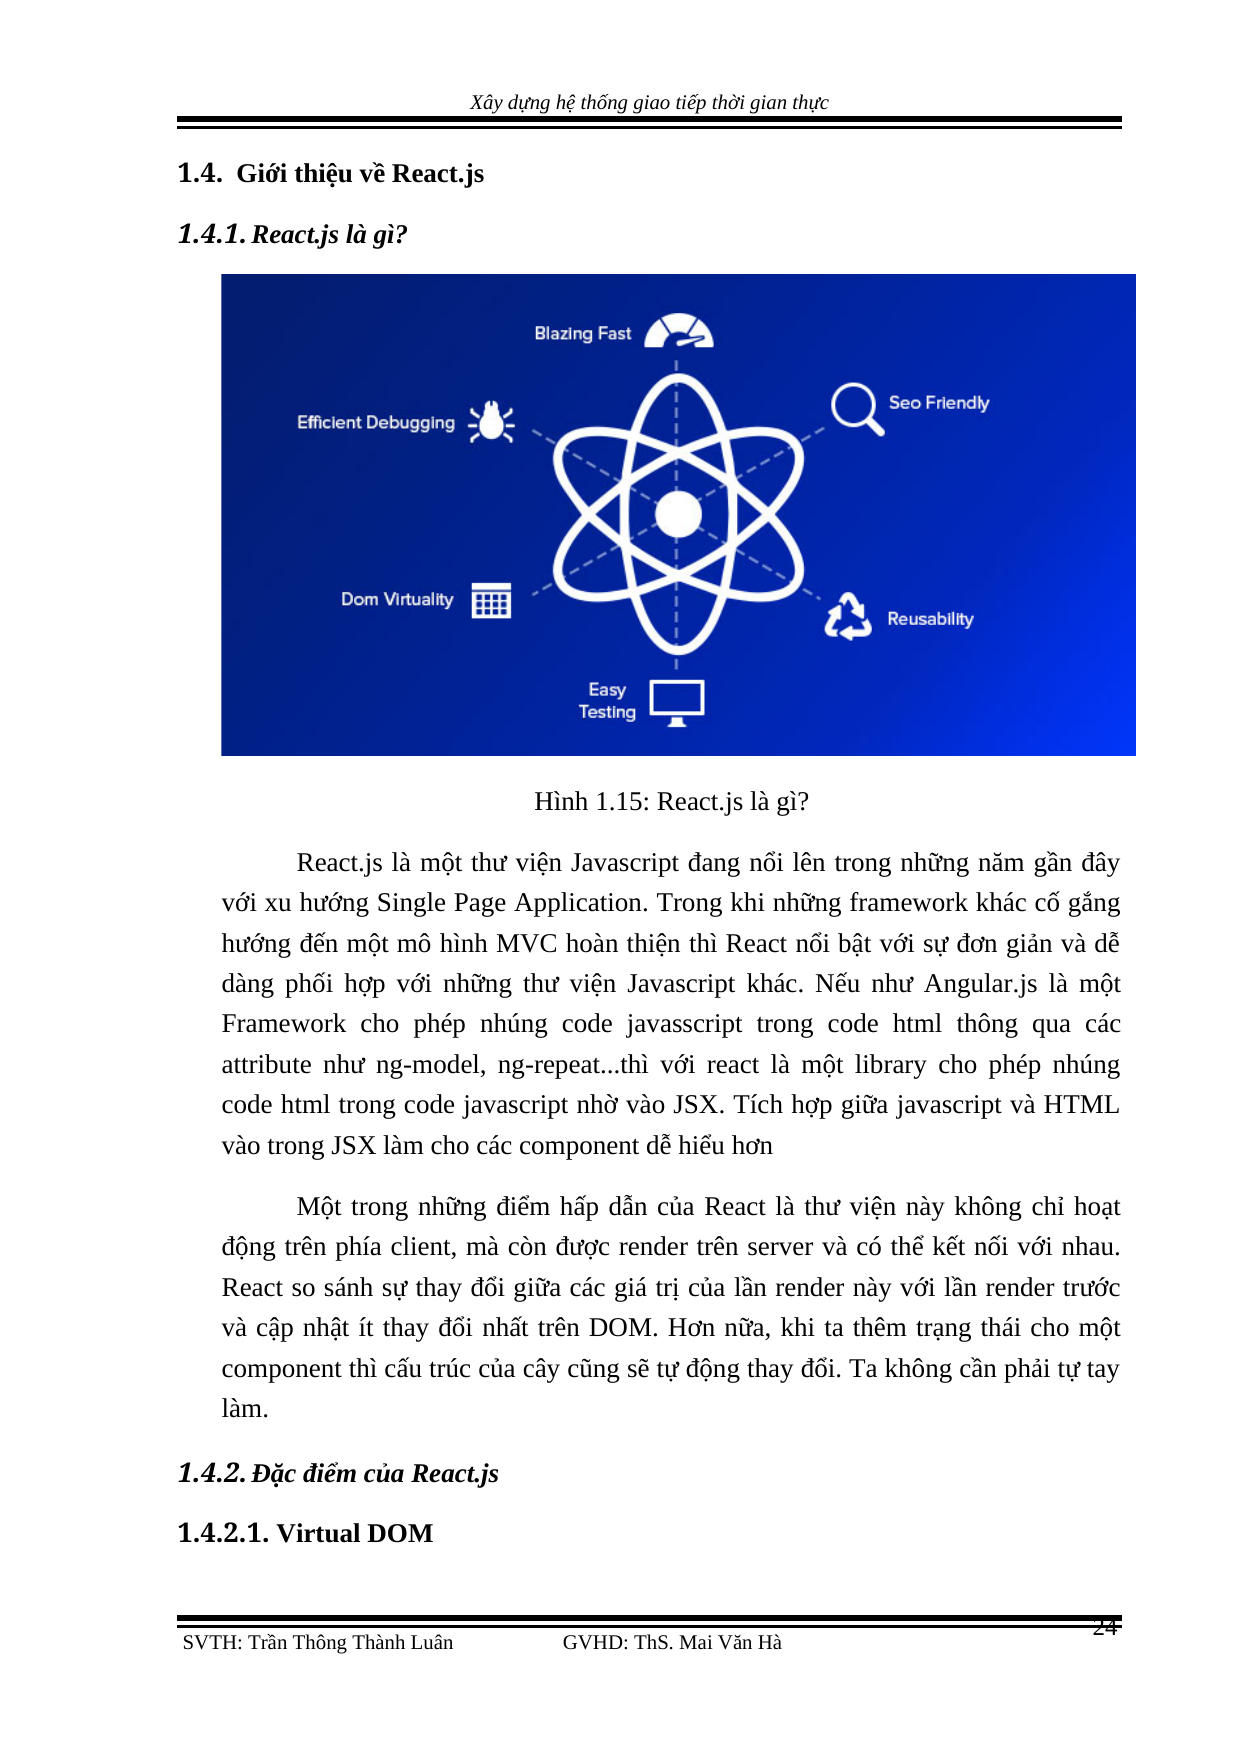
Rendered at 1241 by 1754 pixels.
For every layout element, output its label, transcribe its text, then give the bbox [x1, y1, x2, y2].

text React.js là một thư viện Javascript đang nổi lên trong những năm gần đây với xu hướng Single Page Application. Trong khi những framework khác cố gắng hướng đến một mô hình MVC hoàn thiện thì React nổi bật với sự đơn giản và dễ dàng phối hợp với những thư viện Javascript khác. Nếu như Angular.js là một Framework cho phép nhúng code javasscript trong code html thông qua các attribute như ng-model, ng-repeat...thì với react là một library cho phép nhúng code html trong code javascript nhờ vào JSX. Tích hợp giữa javascript và HTML vào trong JSX làm cho các component dễ hiểu hơn [221, 846, 1122, 1160]
subtitle Virtual DOM [177, 1514, 1122, 1551]
subtitle Giới thiệu về React.js [177, 154, 1122, 191]
subtitle React.js là gì? [177, 214, 1122, 251]
picture [221, 274, 1136, 756]
text Một trong những điểm hấp dẫn của React là thư viện này không chỉ hoạt động trên phía client, mà còn được render trên server và có thể kết nối với nhau. React so sánh sự thay đổi giữa các giá trị của lần render này với lần render trước và cập nhật ít thay đổi nhất trên DOM. Hơn nữa, khi ta thêm trạng thái cho một component thì cấu trúc của cây cũng sẽ tự động thay đổi. Ta không cần phải tự tay làm. [221, 1190, 1122, 1423]
subtitle Đặc điểm của React.js [177, 1453, 1122, 1490]
text Hình 1.15: React.js là gì? [221, 785, 1122, 816]
